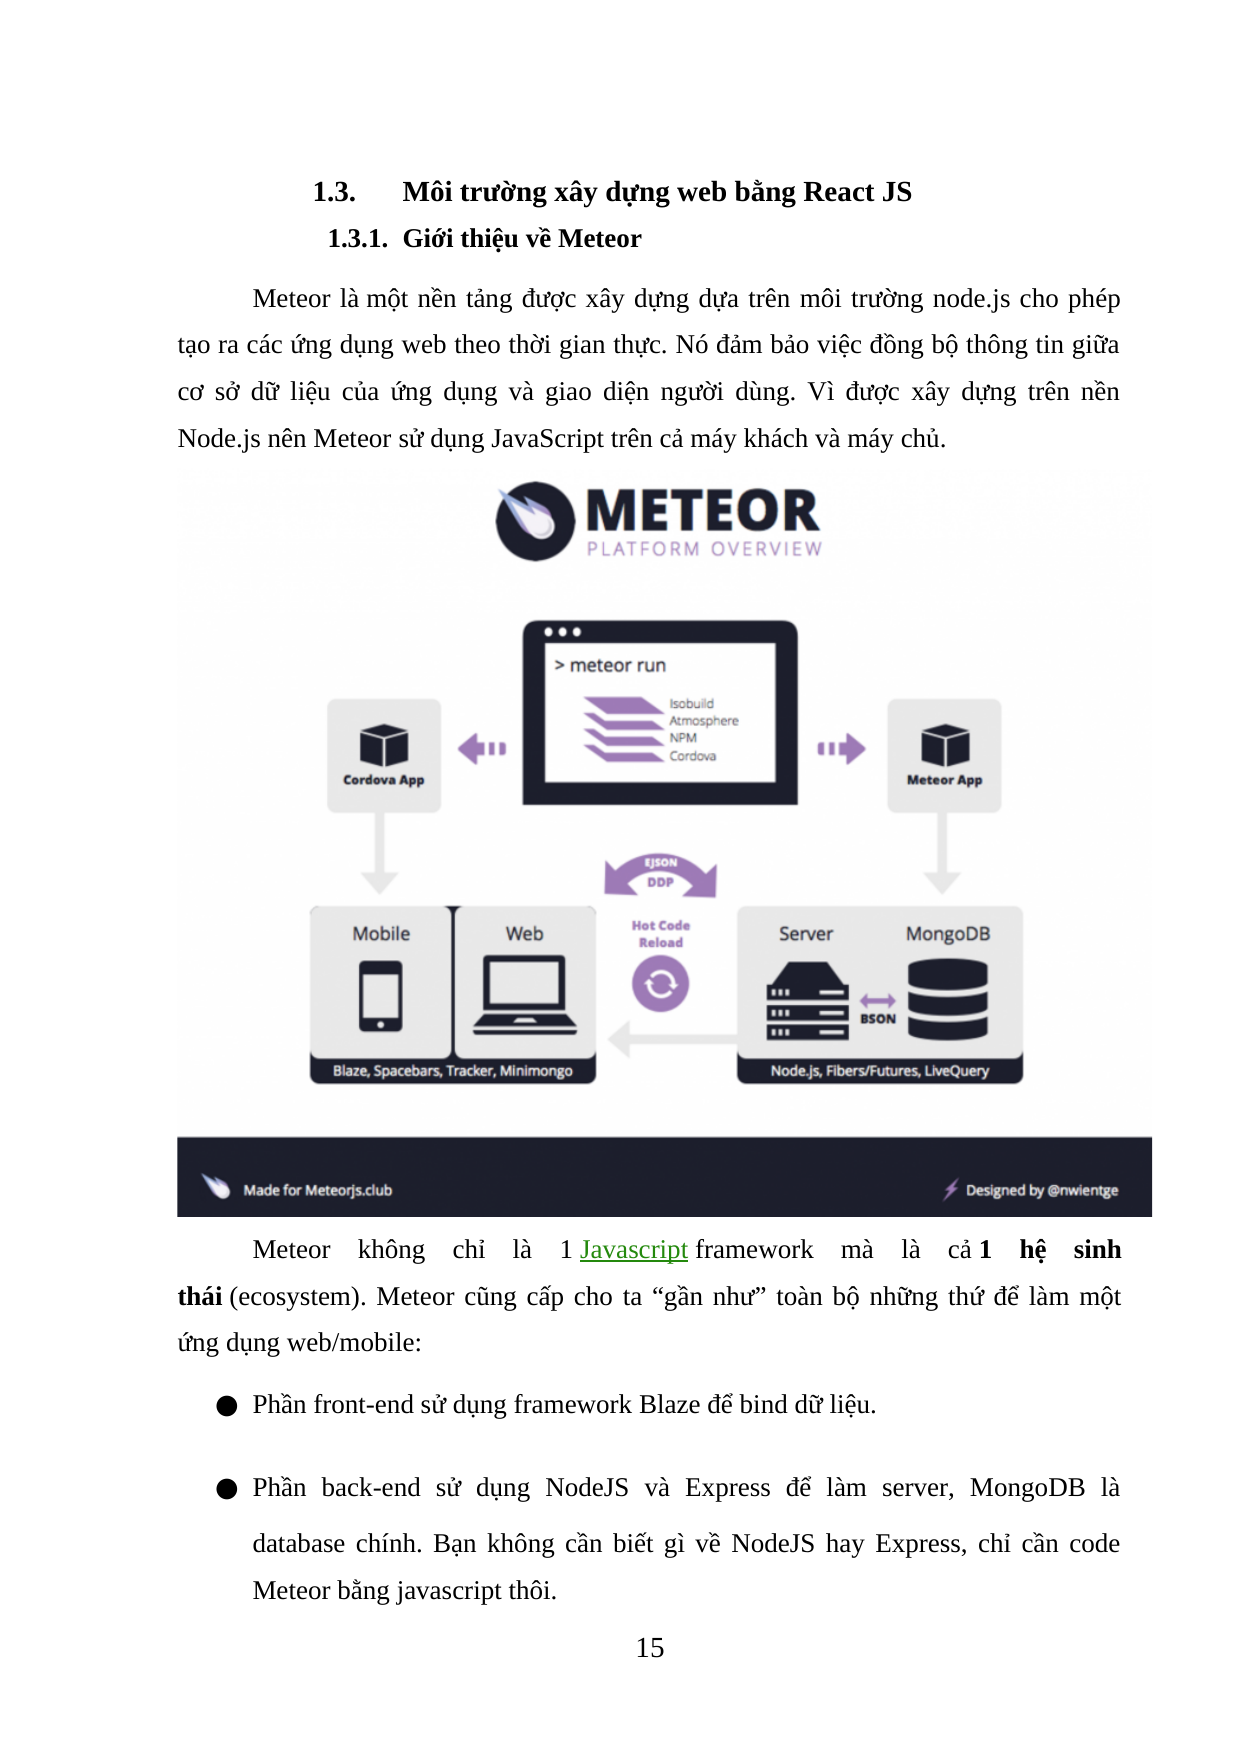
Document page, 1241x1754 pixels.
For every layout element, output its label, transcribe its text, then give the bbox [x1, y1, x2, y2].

subtitle 1.3.1. Giới thiệu về Meteor [252, 223, 1122, 254]
text Meteor là một nền tảng được xây dựng dựa trên môi trường node.js cho phép tạo ra các ứng dụng web theo thời gian thực. Nó đảm bảo việc đồng bộ thông tin giữa cơ sở dữ liệu của ứng dụng và giao diện người dùng. Vì được xây dựng trên nền Node.js nên Meteor sử dụng JavaScript trên cả máy khách và máy chủ. [177, 282, 1122, 453]
list Phần front-end sử dụng framework Blaze để bind dữ liệu. [215, 1373, 1122, 1429]
text Meteor không chỉ là 1 Javascript framework mà là cả 1 hệ sinh thái (ecosystem). Meteor cũng cấp cho ta “gần như” toàn bộ những thứ để làm một ứng dụng web/mobile: [177, 1233, 1122, 1358]
list Phần back-end sử dụng NodeJS và Express để làm server, MongoDB là database chính. Bạn không cần biết gì về NodeJS hay Express, chỉ cần code Meteor bằng javascript thôi. [215, 1456, 1122, 1605]
picture [177, 468, 1153, 1217]
subtitle 1.3. Môi trường xây dựng web bằng React JS [237, 174, 1122, 207]
